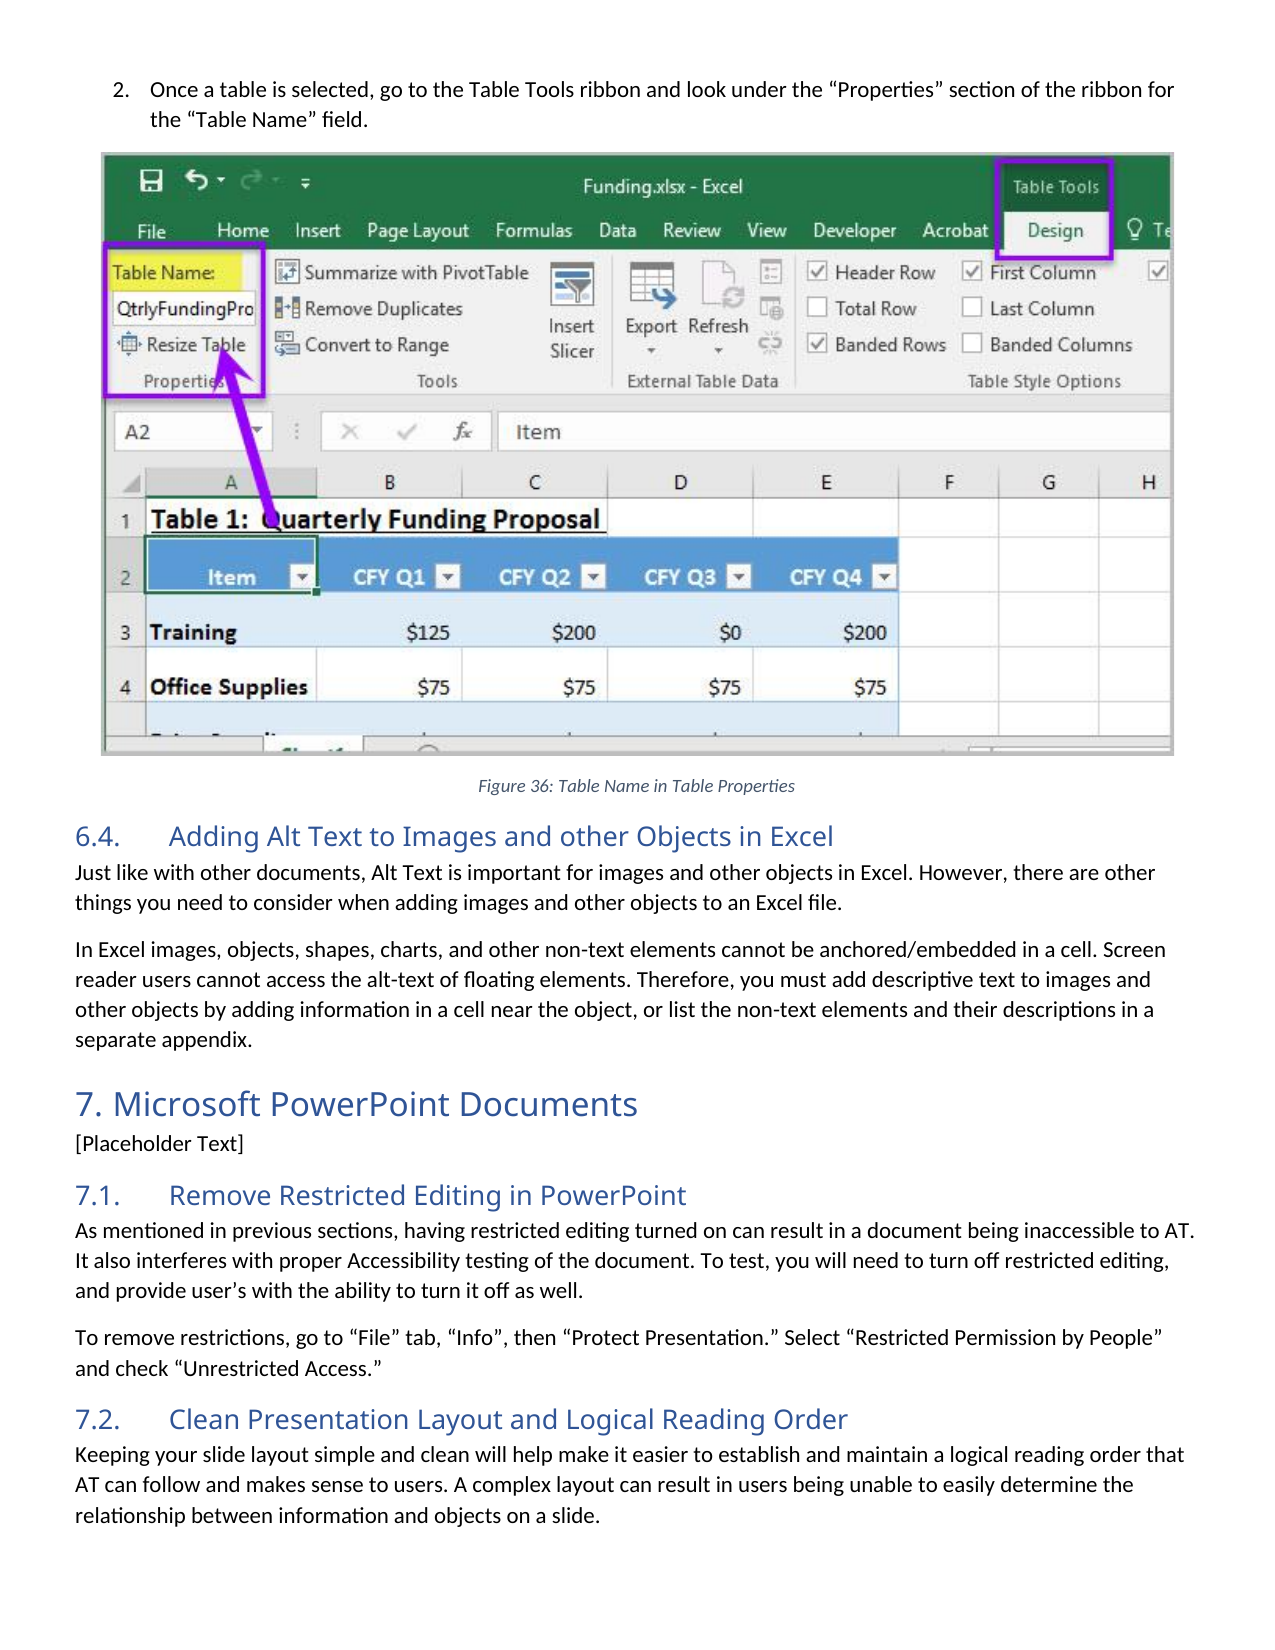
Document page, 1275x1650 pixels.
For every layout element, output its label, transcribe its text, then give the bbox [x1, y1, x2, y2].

text Adding Alt Text to Images and other Objects in Excel [75, 818, 1200, 855]
text In Excel images, objects, shapes, charts, and other non-text elements cannot be anchored/embedded in a cell. Screen reader users cannot access the alt-text of floating elements. Therefore, you must add descriptive text to images and other objects by adding information in a cell near the object, or list the non-text elements and their descriptions in a separate appendix. [75, 935, 1200, 1053]
list Once a table is selected, go to the Table Tools ribbon and look under the “Properties” section of the ribbon for the “Table Name” field. [112, 75, 1200, 133]
text Remove Restricted Editing in PowerPoint [75, 1176, 1200, 1213]
picture [100, 152, 1175, 756]
text Clean Presentation Layout and Logical Reading Order [75, 1401, 1200, 1437]
text Microsoft PowerPoint Documents [75, 1081, 1200, 1126]
text To remove restrictions, go to “File” tab, “Info”, then “Protect Presentation.” Select “Restricted Permission by People” and check “Unrestricted Access.” [75, 1323, 1200, 1382]
text [Placeholder Text] [75, 1129, 1200, 1157]
text Keeping your slide layout simple and clean will help make it easier to establish and maintain a logical reading order that AT can follow and makes sense to users. A complex layout can result in users being unable to easily determine the relationship between information and objects on a slide. [75, 1440, 1200, 1529]
text As mentioned in previous sections, having restricted editing turned on can result in a document being inaccessible to AT. It also interferes with proper Accessibility testing of the document. To test, you will need to turn off restricted editing, and provide user’s with the ability to turn it off as well. [75, 1216, 1200, 1304]
text Just like with other documents, Alt Text is important for images and other objects in Excel. However, there are other things you need to consider when adding images and other objects to an Excel file. [75, 858, 1200, 916]
